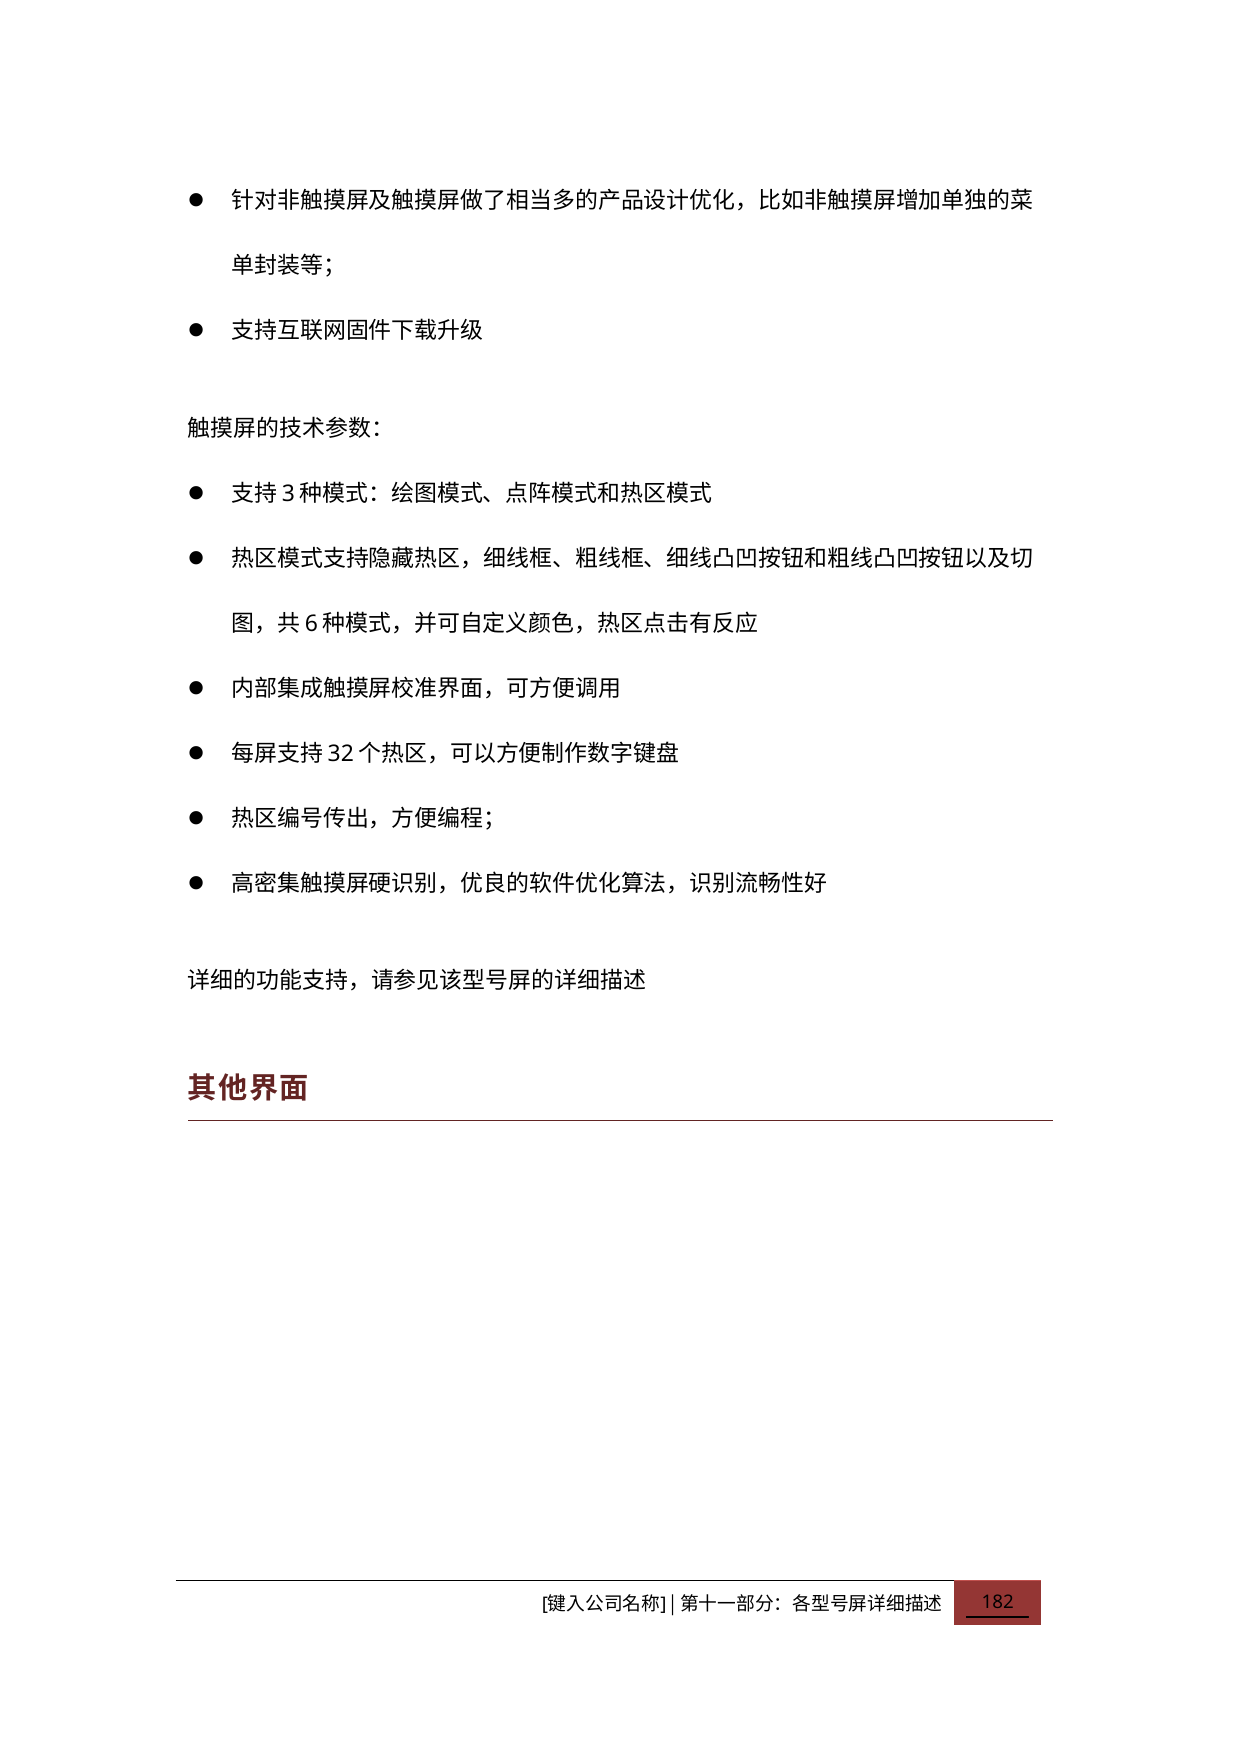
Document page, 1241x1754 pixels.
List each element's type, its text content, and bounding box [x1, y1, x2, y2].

subtitle 其他界面 [187, 1053, 1053, 1121]
text 触摸屏的技术参数： [187, 394, 1053, 459]
list 每屏支持32个热区，可以方便制作数字键盘 [187, 719, 1053, 784]
list 针对非触摸屏及触摸屏做了相当多的产品设计优化，比如非触摸屏增加单独的菜单封装等； [187, 166, 1053, 296]
list 热区编号传出，方便编程； [187, 784, 1053, 849]
list 支持3种模式：绘图模式、点阵模式和热区模式 [187, 459, 1053, 524]
list 内部集成触摸屏校准界面，可方便调用 [187, 654, 1053, 719]
list 高密集触摸屏硬识别，优良的软件优化算法，识别流畅性好 [187, 849, 1053, 914]
list 热区模式支持隐藏热区，细线框、粗线框、细线凸凹按钮和粗线凸凹按钮以及切图，共6种模式，并可自定义颜色，热区点击有反应 [187, 524, 1053, 654]
list 支持互联网固件下载升级 [187, 296, 1053, 361]
text 详细的功能支持，请参见该型号屏的详细描述 [187, 946, 1053, 1011]
